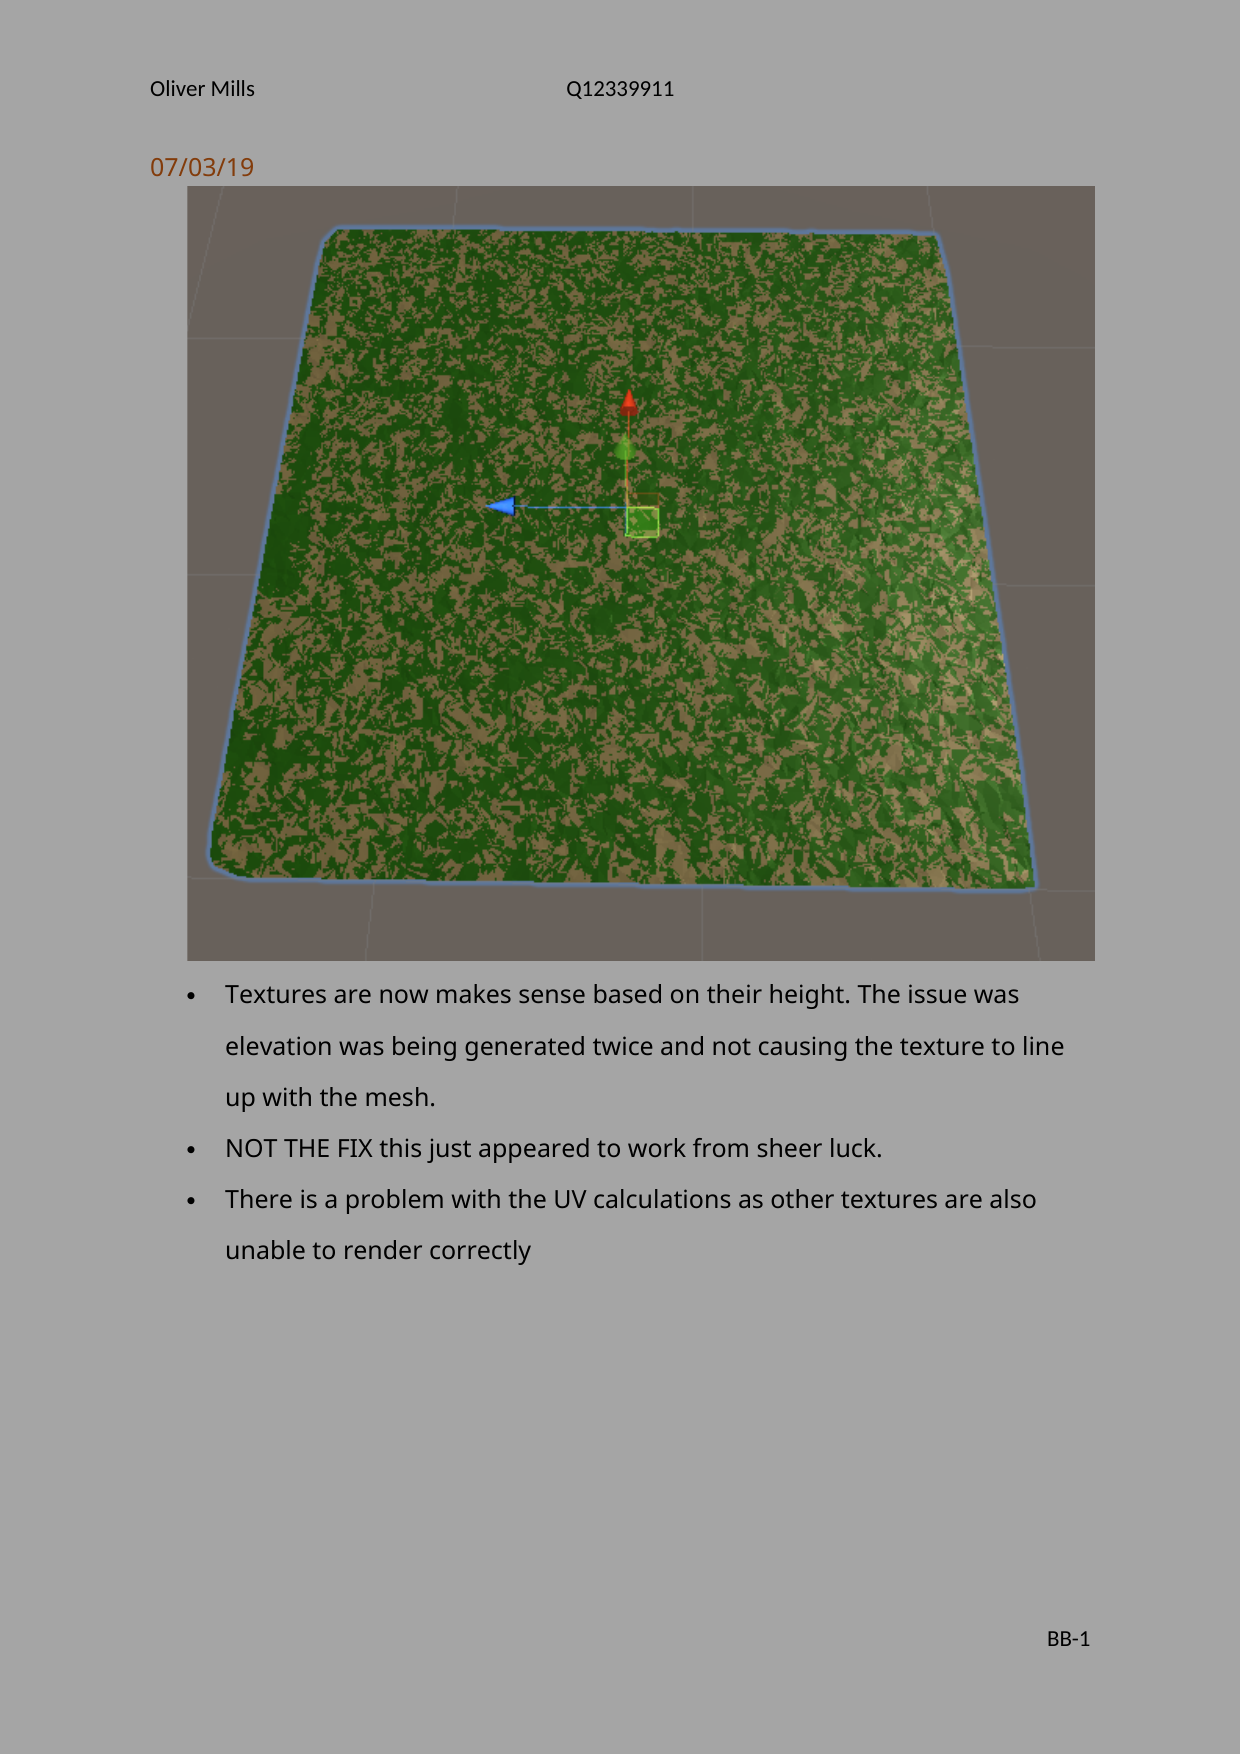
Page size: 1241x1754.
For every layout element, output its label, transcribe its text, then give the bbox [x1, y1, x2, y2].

list Textures are now makes sense based on their height. The issue was elevation was being generated twice and not causing the texture to line up with the mesh. [187, 977, 1090, 1113]
picture [187, 186, 1095, 961]
subtitle 07/03/19 [150, 150, 1090, 184]
list NOT THE FIX this just appeared to work from sheer luck. [187, 1130, 1090, 1164]
list There is a problem with the UV calculations as other textures are also unable to render correctly [187, 1181, 1090, 1266]
